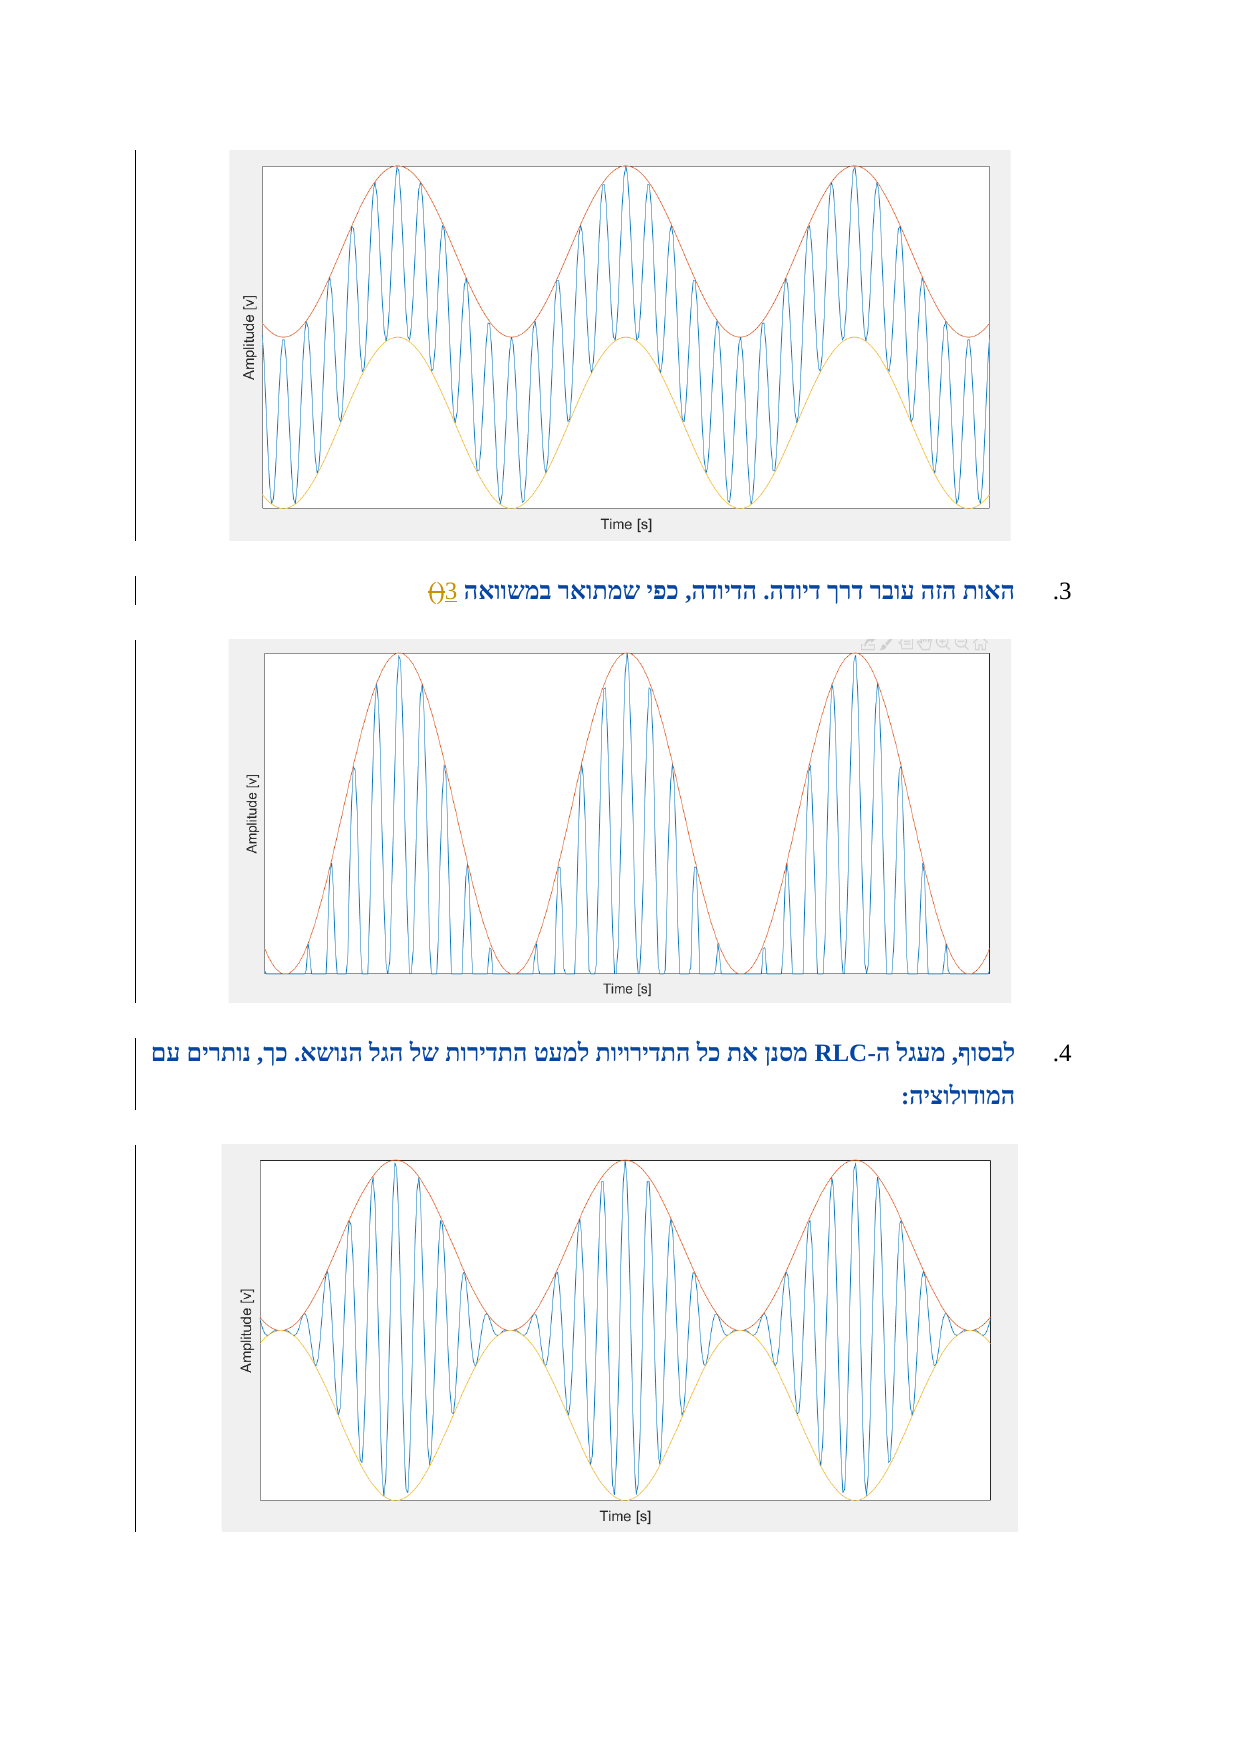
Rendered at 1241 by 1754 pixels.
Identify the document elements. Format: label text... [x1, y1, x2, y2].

picture [229, 150, 1011, 541]
picture [228, 639, 1012, 1003]
list לבסוף, מעגל ה-RLC מסנן את כל התדירויות למעט התדירות של הגל הנושא. כך, נותרים עם המודולוציה: [150, 1038, 1053, 1109]
list האות הזה עובר דרך דיודה. הדיודה, כפי שמתואר במשוואה [150, 576, 1053, 604]
picture [221, 1144, 1019, 1532]
